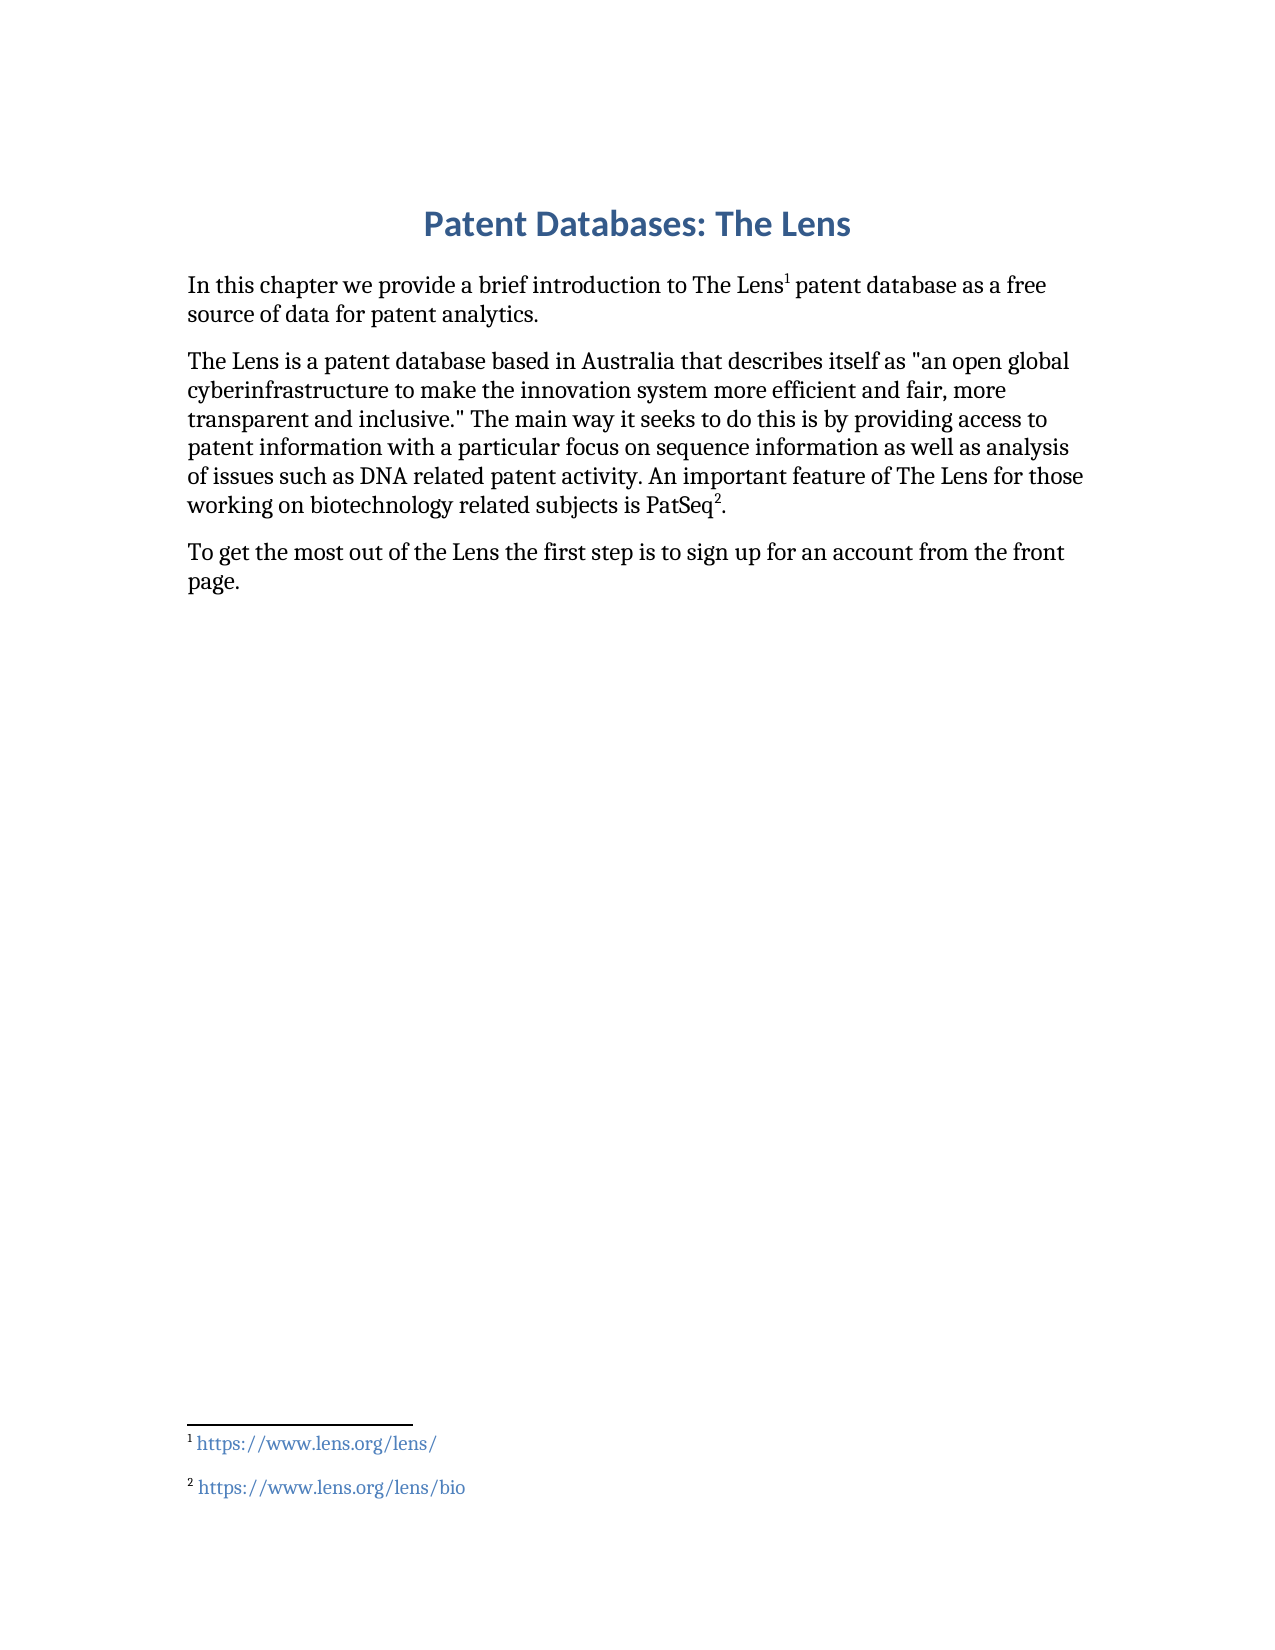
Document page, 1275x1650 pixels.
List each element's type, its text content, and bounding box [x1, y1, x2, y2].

text The Lens is a patent database based in Australia that describes itself as "an open global cyberinfrastructure to make the innovation system more efficient and fair, more transparent and inclusive." The main way it seeks to do this is by providing access to patent information with a particular focus on sequence information as well as analysis of issues such as DNA related patent activity. An important feature of The Lens for those working on biotechnology related subjects is PatSeq. [187, 347, 1087, 519]
text In this chapter we provide a brief introduction to The Lens patent database as a free source of data for patent analytics. [187, 271, 1087, 328]
text To get the most out of the Lens the first step is to sign up for an account from the front page. [187, 538, 1087, 596]
title Patent Databases: The Lens [187, 200, 1087, 246]
